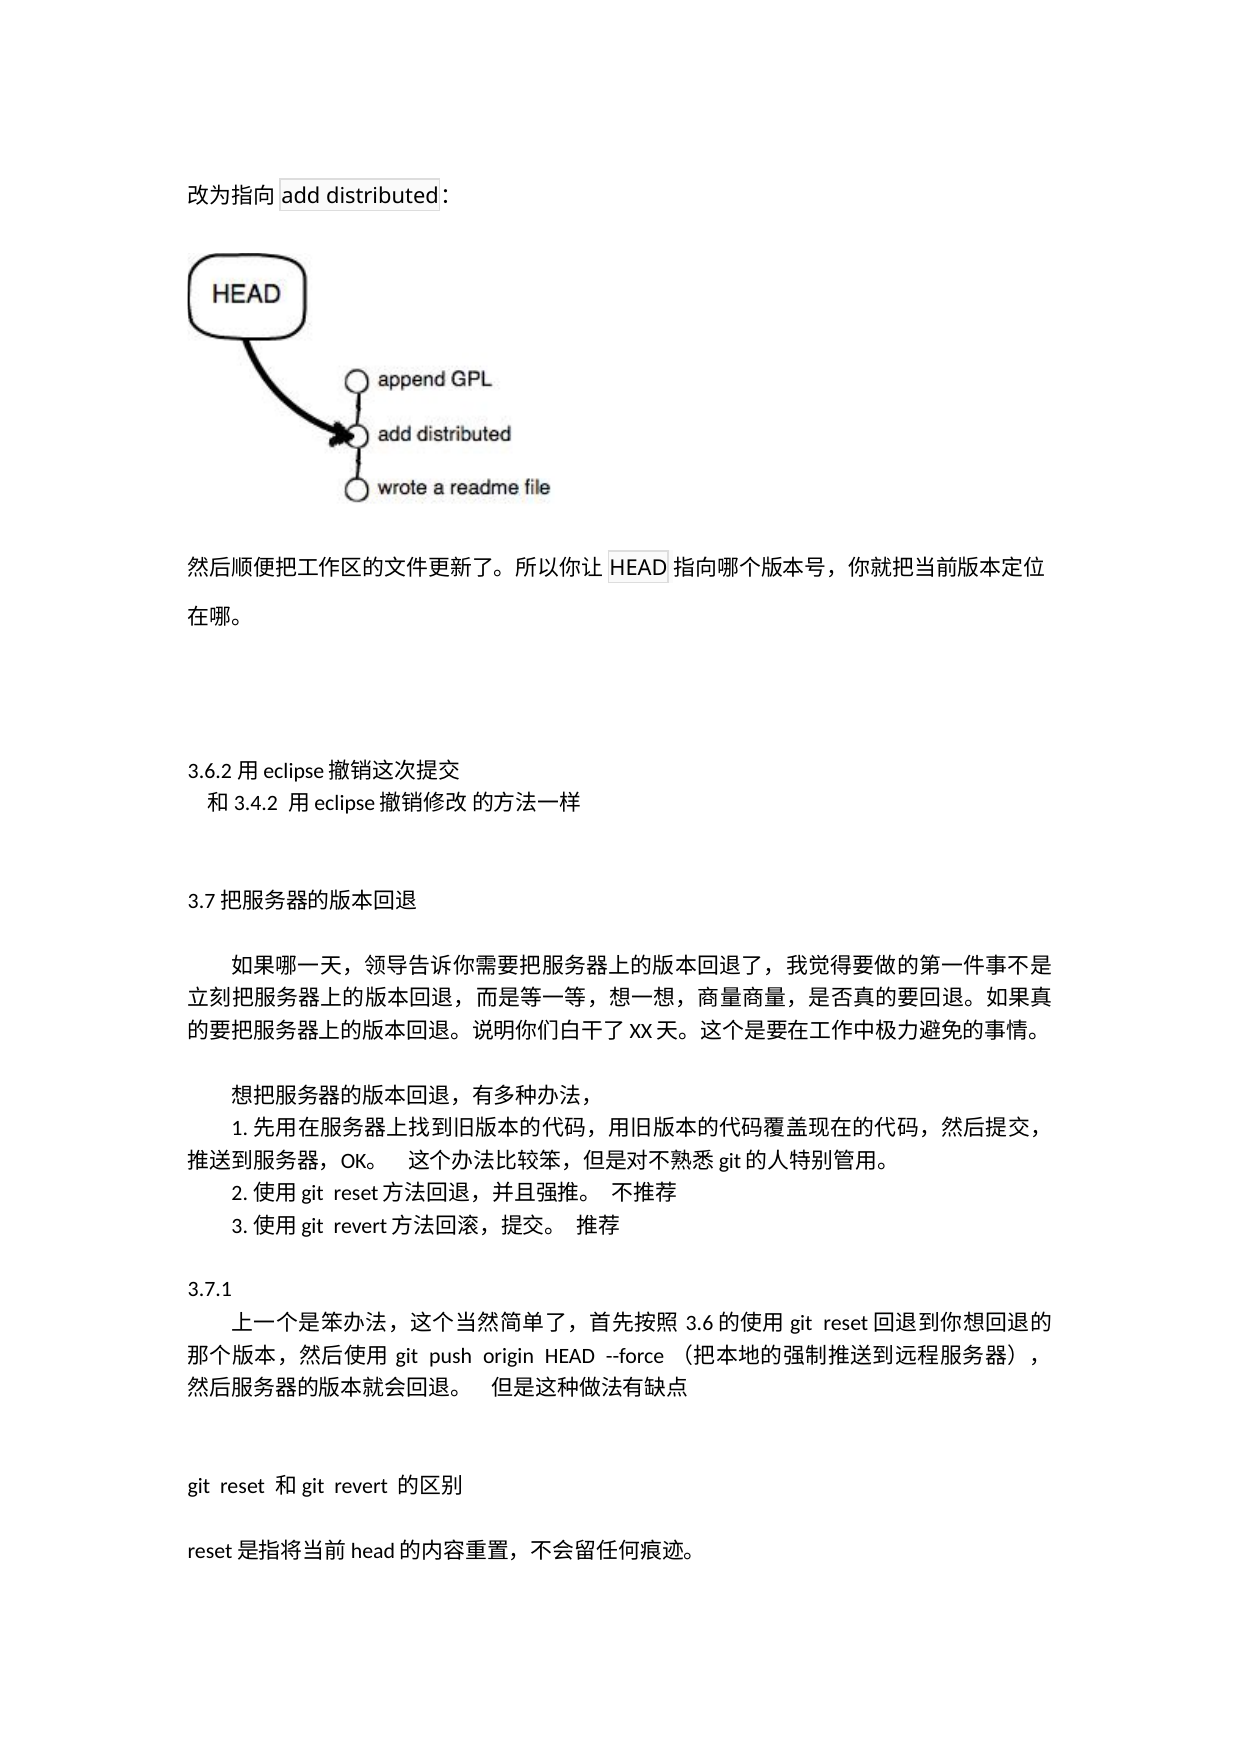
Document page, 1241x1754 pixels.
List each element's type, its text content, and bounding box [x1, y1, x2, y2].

list 3.7 把服务器的版本回退 [187, 882, 1053, 915]
list 想把服务器的版本回退，有多种办法， [187, 1077, 1053, 1110]
list 如果哪一天，领导告诉你需要把服务器上的版本回退了，我觉得要做的第一件事不是立刻把服务器上的版本回退，而是等一等，想一想，商量商量，是否真的要回退。如果真的要把服务器上的版本回退。说明你们白干了XX天。这个是要在工作中极力避免的事情。 [187, 947, 1053, 1045]
list 3.7.1 [187, 1272, 1053, 1305]
list 3. 使用git revert方法回滚，提交。 推荐 [187, 1207, 1053, 1240]
list 3.6.2 用eclipse撤销这次提交 [187, 752, 1053, 785]
list git reset 和 git revert 的区别 [187, 1467, 1053, 1500]
text 改为指向add distributed： [187, 162, 1053, 227]
list 和3.4.2 用eclipse撤销修改 的方法一样 [187, 785, 1053, 817]
list 1. 先用在服务器上找到旧版本的代码，用旧版本的代码覆盖现在的代码，然后提交，推送到服务器，OK。 这个办法比较笨，但是对不熟悉git的人特别管用。 [187, 1110, 1053, 1175]
list 2. 使用git reset方法回退，并且强推。 不推荐 [187, 1175, 1053, 1207]
picture [187, 253, 555, 507]
list reset是指将当前head的内容重置，不会留任何痕迹。 [187, 1532, 1053, 1565]
list 上一个是笨办法，这个当然简单了，首先按照3.6的使用git reset回退到你想回退的那个版本，然后使用 git push origin HEAD --force （把本地的强制推送到远程服务器），然后服务器的版本就会回退。 但是这种做法有缺点 [187, 1305, 1053, 1402]
text 然后顺便把工作区的文件更新了。所以你让HEAD指向哪个版本号，你就把当前版本定位在哪。 [187, 534, 1053, 631]
